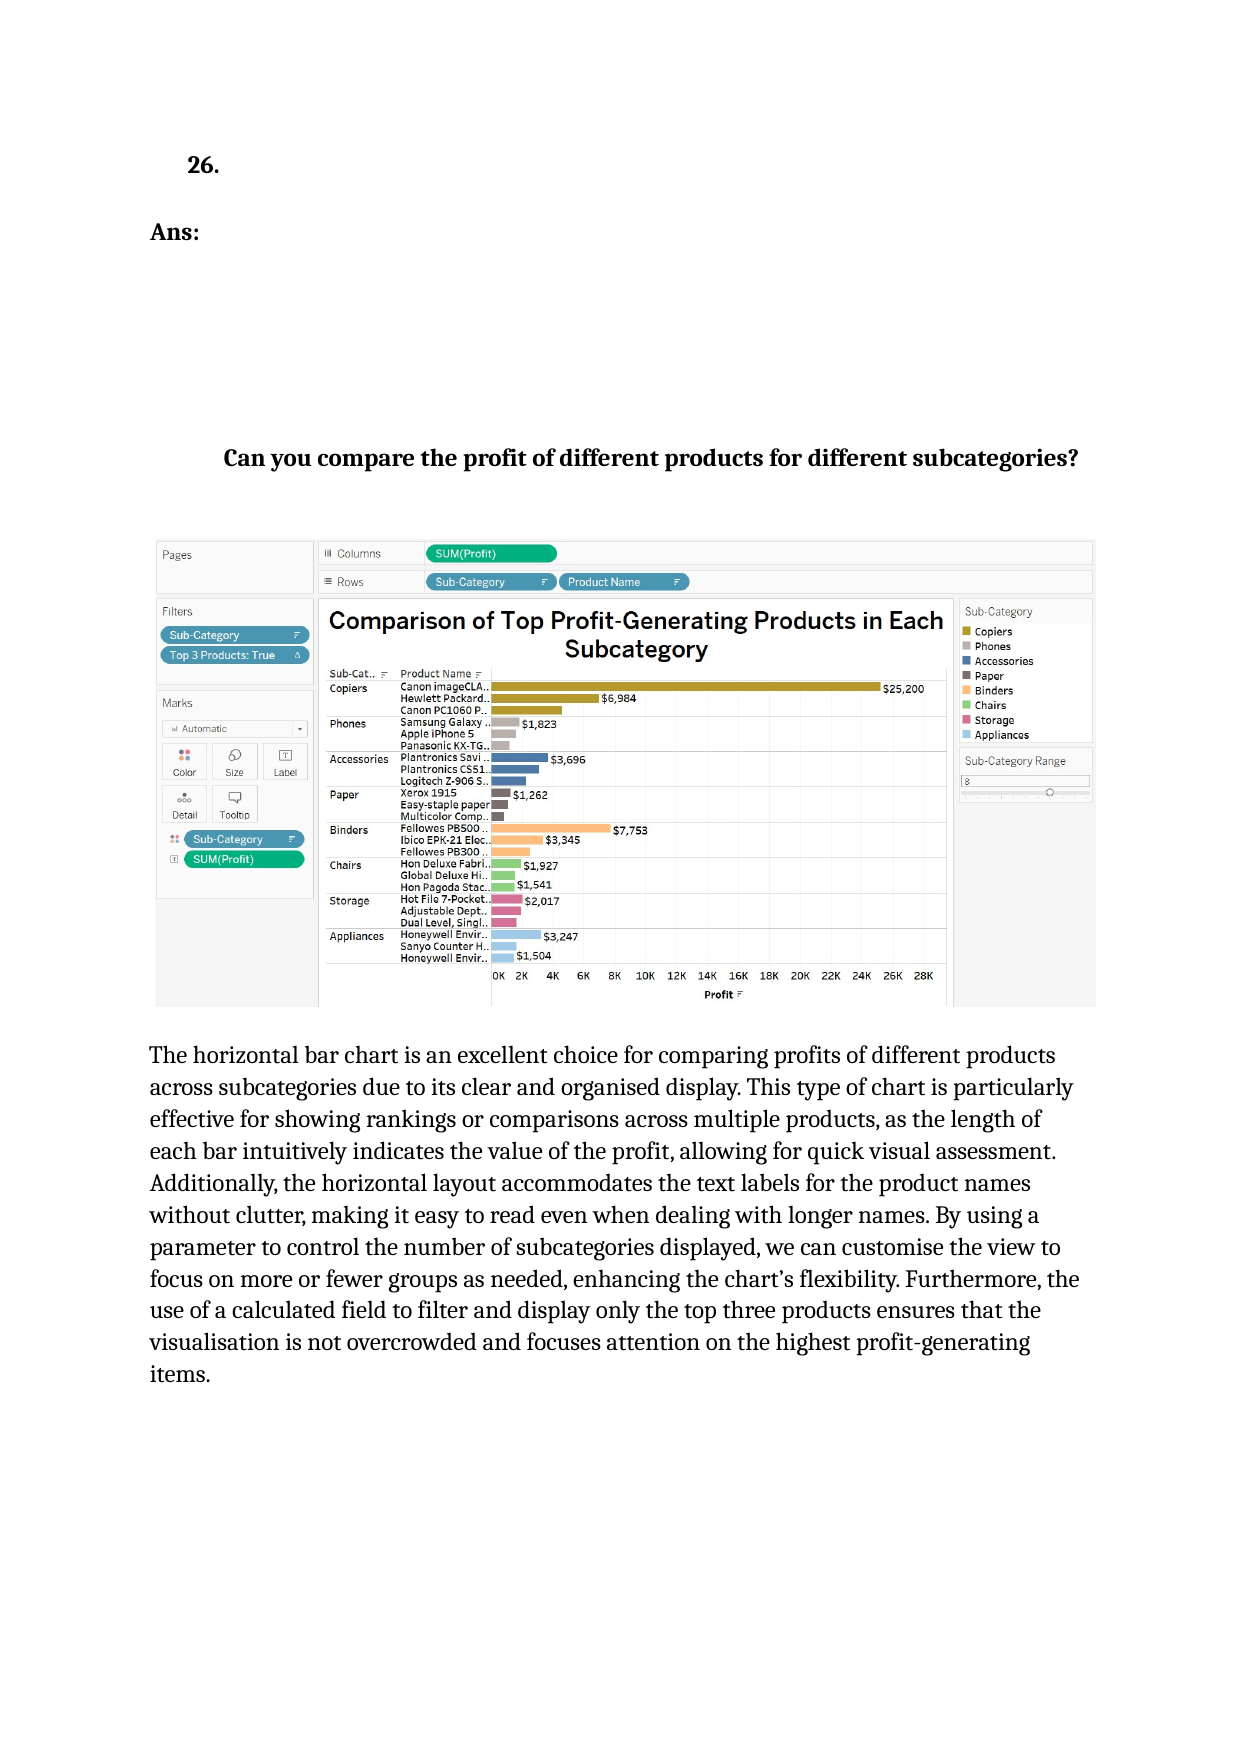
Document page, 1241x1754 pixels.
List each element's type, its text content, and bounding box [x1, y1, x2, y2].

picture [155, 539, 1097, 1007]
text The horizontal bar chart is an excellent choice for comparing profits of different products across subcategories due to its clear and organised display. This type of chart is particularly effective for showing rankings or comparisons across multiple products, as the length of each bar intuitively indicates the value of the profit, allowing for quick visual assessment. Additionally, the horizontal layout accommodates the text labels for the product names without clutter, making it easy to read even when dealing with longer names. By using a parameter to control the number of subcategories displayed, we can customise the view to focus on more or fewer groups as needed, enhancing the chart’s flexibility. Furthermore, the use of a calculated field to filter and display only the top three products ensures that the visualisation is not overcrowded and focuses attention on the highest profit-generating items. [148, 1041, 1090, 1389]
text Can you compare the profit of different products for different subcategories? [223, 444, 1092, 473]
